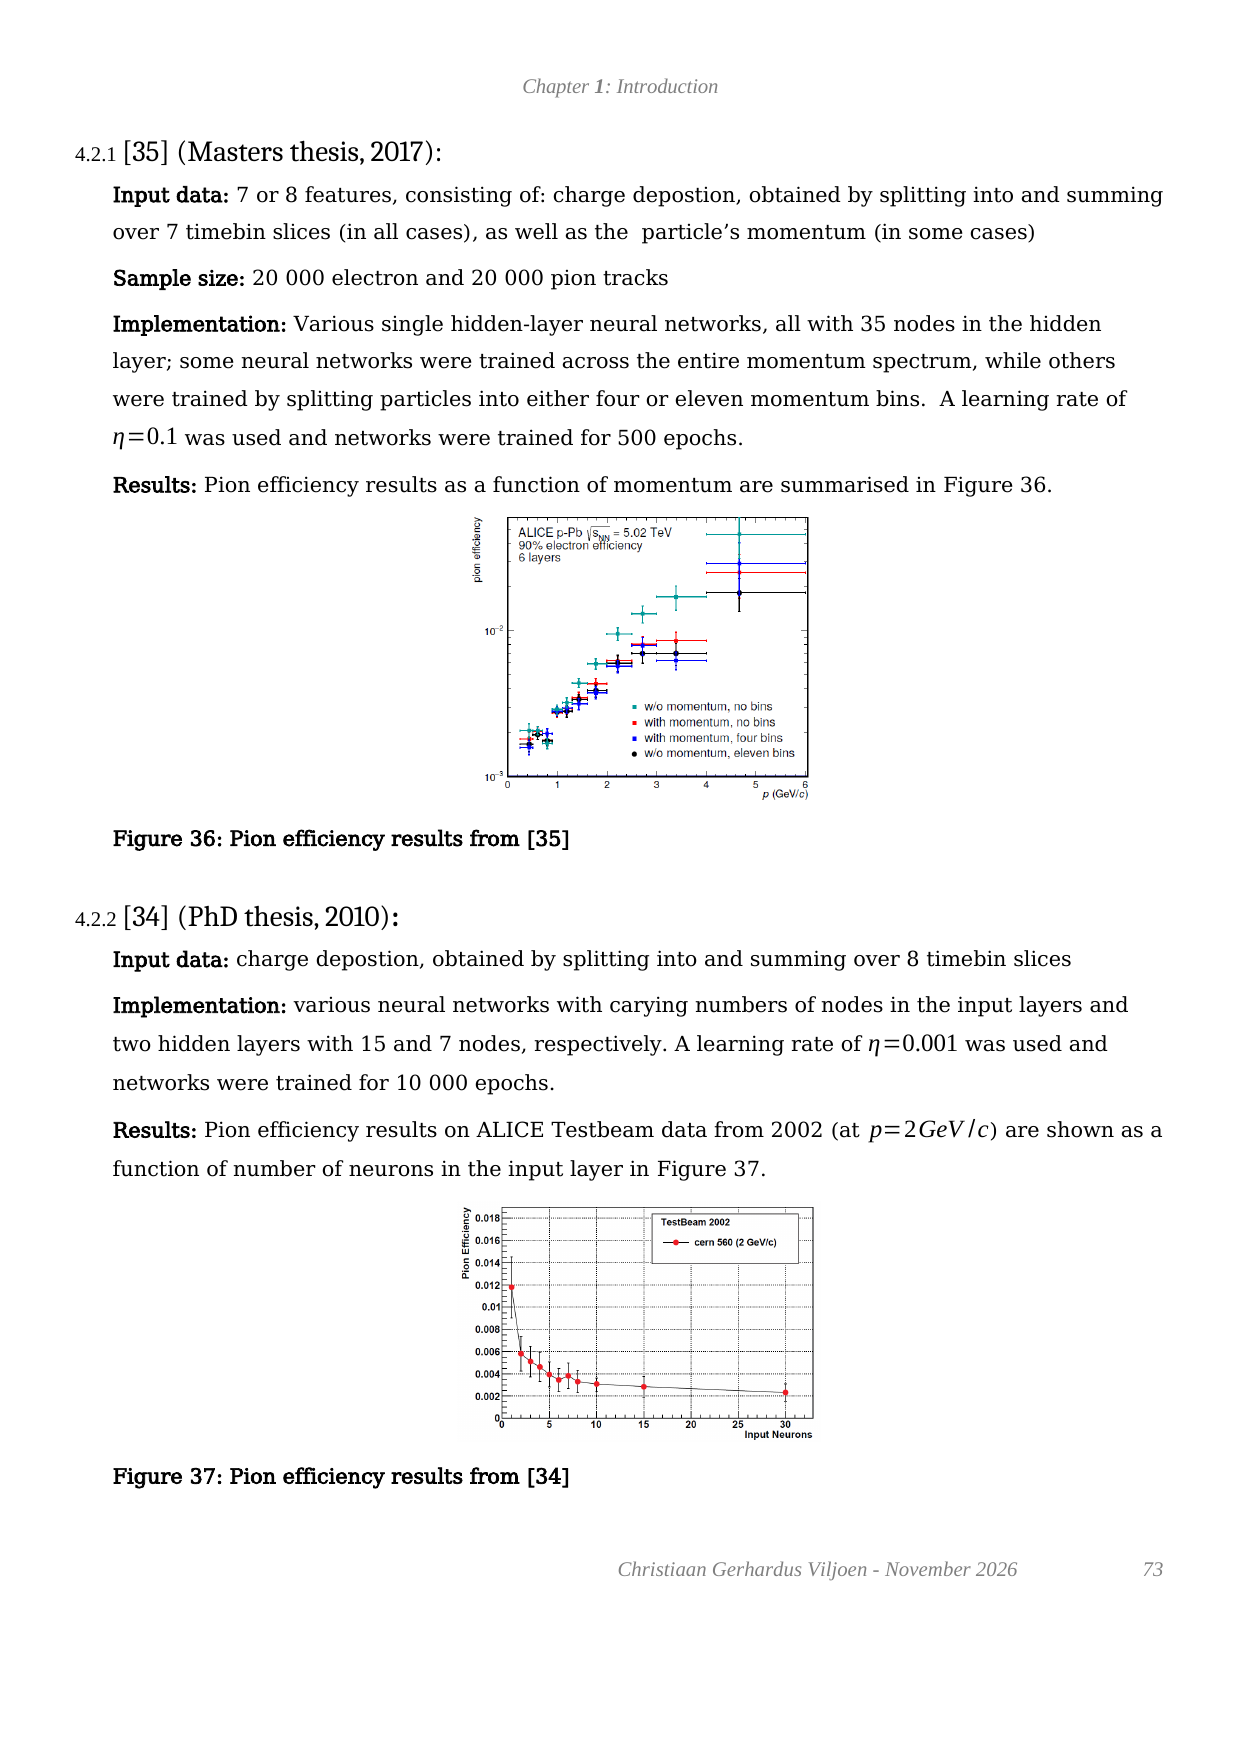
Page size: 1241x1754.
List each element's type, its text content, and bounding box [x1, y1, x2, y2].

text Figure 38: Pion efficiency results from [112, 1463, 1165, 1488]
text Sample size: 20 000 electron and 20 000 pion tracks [112, 265, 1165, 290]
text Figure 37: Pion efficiency results from [112, 825, 1165, 850]
text Input data: charge depostion, obtained by splitting into and summing over 8 timebin slices [112, 946, 1165, 971]
text Implementation: various neural networks with carying numbers of nodes in the input layers and two hidden layers with 15 and 7 nodes, respectively. A learning rate of was used and networks were trained for 10 000 epochs. [112, 992, 1165, 1095]
subtitle (Masters thesis, 2017): [75, 135, 1165, 169]
subtitle (PhD thesis, 2010): [75, 900, 1165, 934]
text Implementation: Various single hidden-layer neural networks, all with 35 nodes in the hidden layer; some neural networks were trained across the entire momentum spectrum, while others were trained by splitting particles into either four or eleven momentum bins. A learning rate of was used and networks were trained for 500 epochs. [112, 311, 1165, 451]
text Input data: 7 or 8 features, consisting of: charge depostion, obtained by splitting into and summing over 7 timebin slices (in all cases), as well as the particle’s momentum (in some cases) [112, 181, 1165, 244]
picture [457, 1201, 821, 1442]
picture [465, 517, 813, 805]
